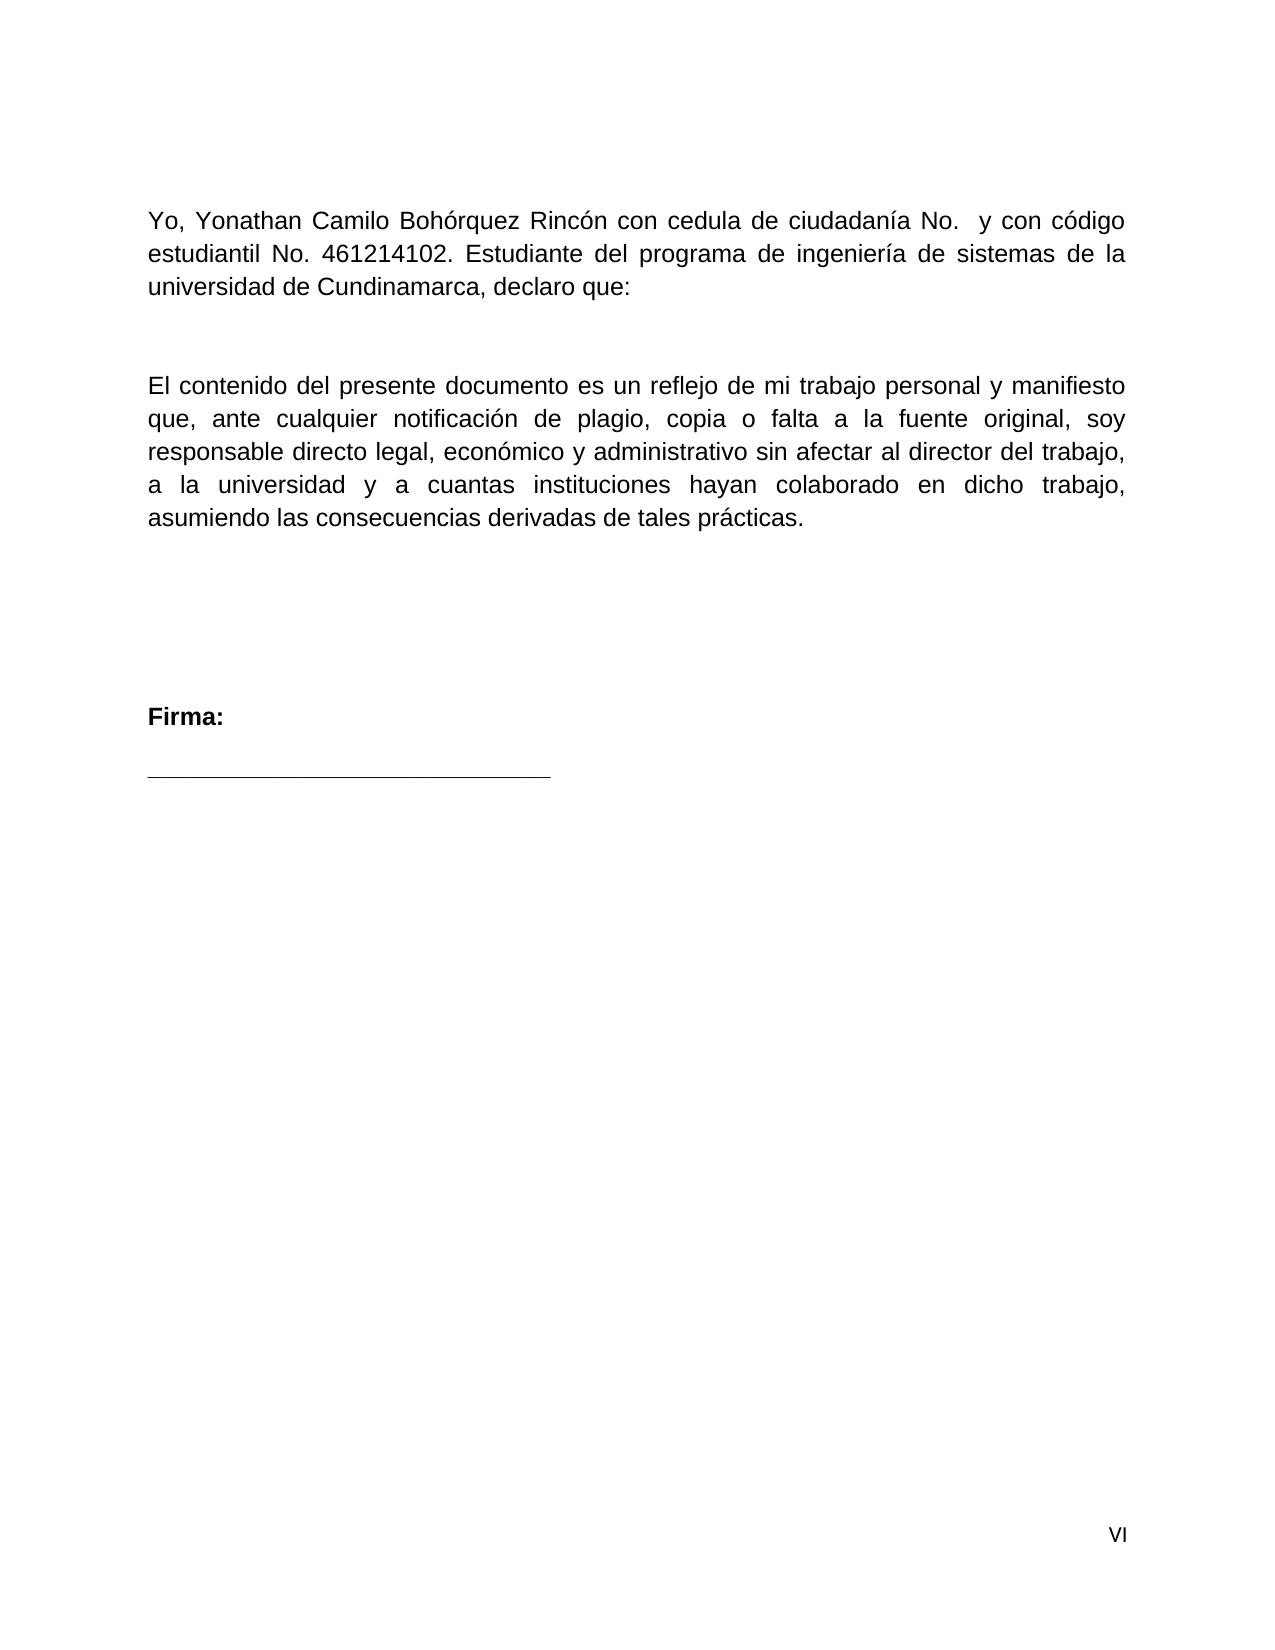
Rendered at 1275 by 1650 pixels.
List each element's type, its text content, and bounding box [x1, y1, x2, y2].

text Firma: [148, 702, 1127, 731]
text Yo, Yonathan Camilo Bohórquez Rincón con cedula de ciudadanía No. y con código estudiantil No. 461214102. Estudiante del programa de ingeniería de sistemas de la universidad de Cundinamarca, declaro que: [148, 206, 1127, 301]
text El contenido del presente documento es un reflejo de mi trabajo personal y manifiesto que, ante cualquier notificación de plagio, copia o falta a la fuente original, soy responsable directo legal, económico y administrativo sin afectar al director del trabajo, a la universidad y a cuantas instituciones hayan colaborado en dicho trabajo, asumiendo las consecuencias derivadas de tales prácticas. [148, 371, 1127, 532]
text _____________________________ [148, 752, 1127, 780]
